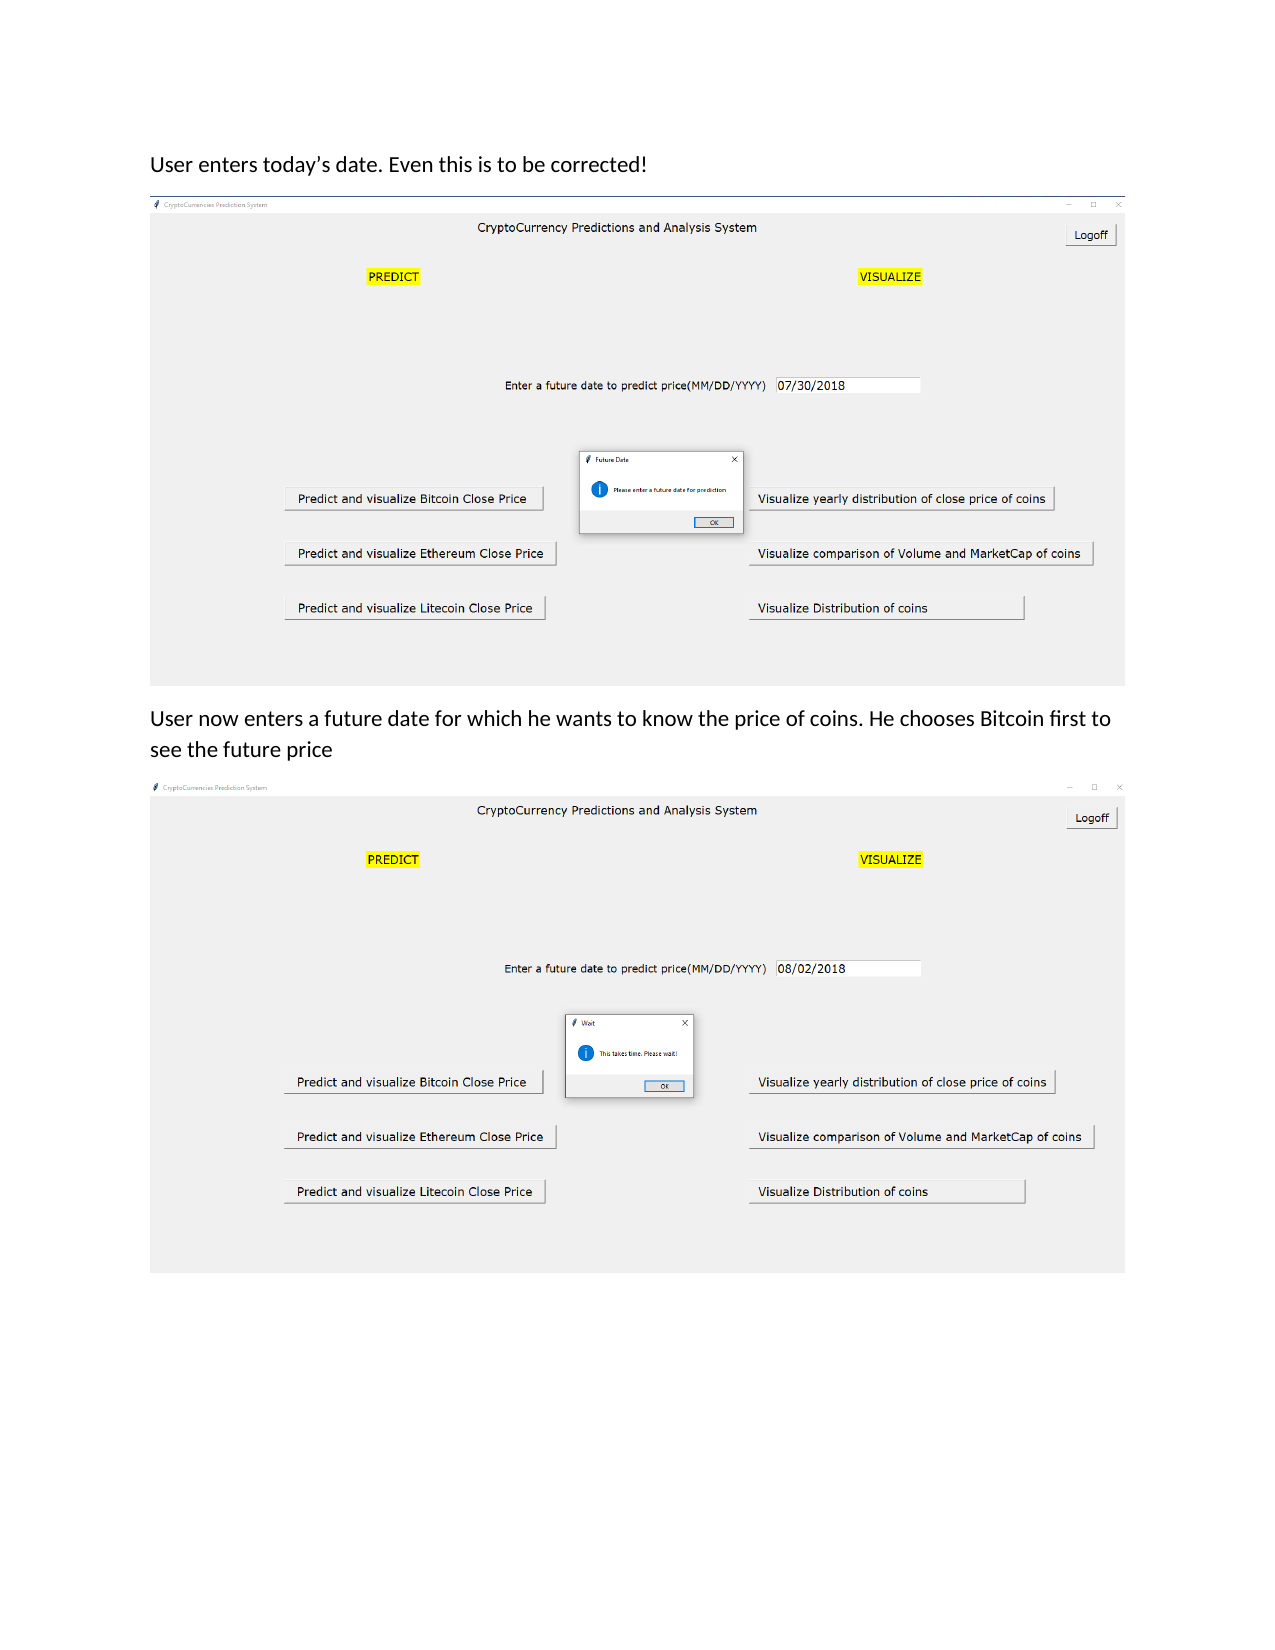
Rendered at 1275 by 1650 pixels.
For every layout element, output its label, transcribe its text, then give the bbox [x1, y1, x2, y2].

text User now enters a future date for which he wants to know the price of coins. He chooses Bitcoin first to see the future price [150, 704, 1125, 763]
picture [150, 196, 1125, 686]
picture [150, 781, 1125, 1273]
text User enters today’s date. Even this is to be corrected! [150, 150, 1125, 178]
